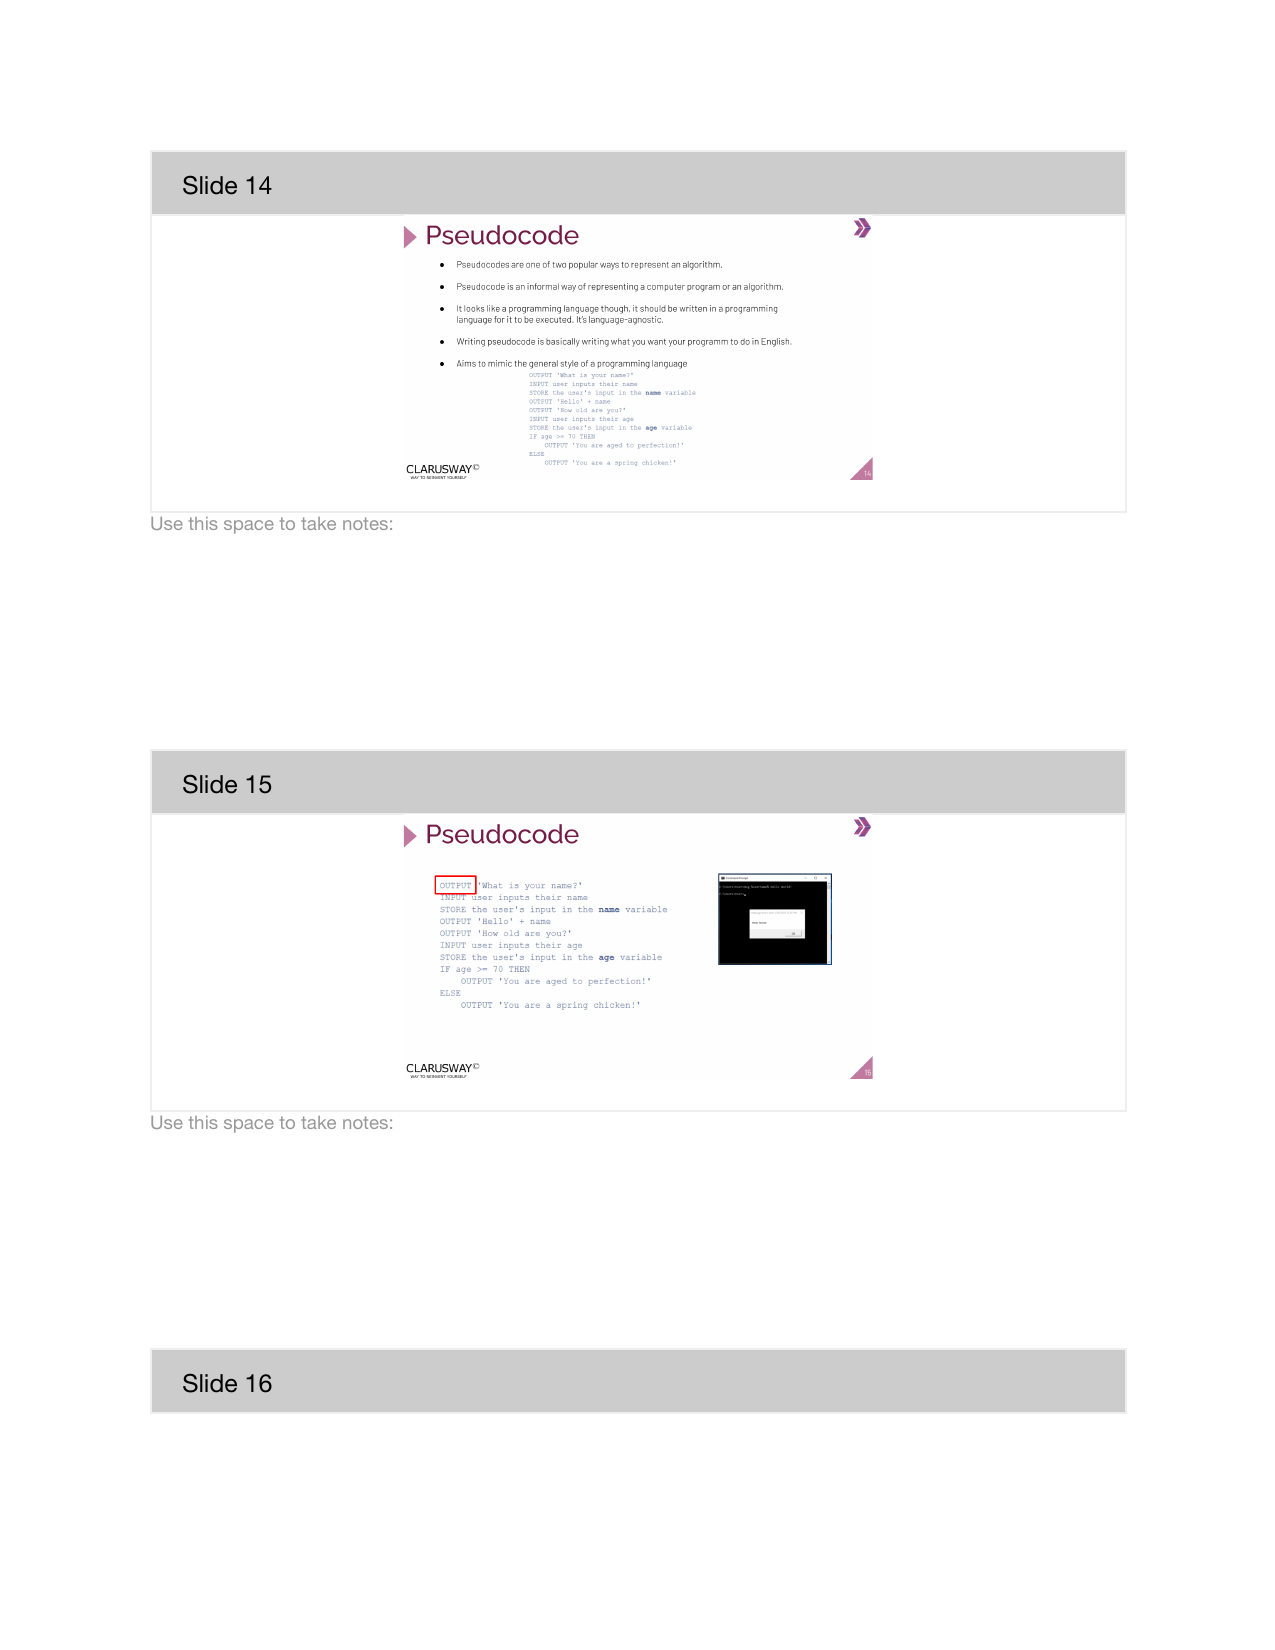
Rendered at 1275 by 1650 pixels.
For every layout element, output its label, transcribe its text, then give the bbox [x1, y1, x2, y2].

table_header Slide 15 [152, 751, 1125, 813]
table_cell [152, 815, 1125, 1110]
picture [403, 215, 873, 480]
text Use this space to take notes: [150, 1112, 1125, 1135]
table_header Slide 14 [152, 152, 1125, 214]
text Use this space to take notes: [150, 513, 1125, 536]
picture [403, 814, 873, 1079]
table_header Slide 16 [152, 1350, 1125, 1412]
table_cell [152, 216, 1125, 511]
